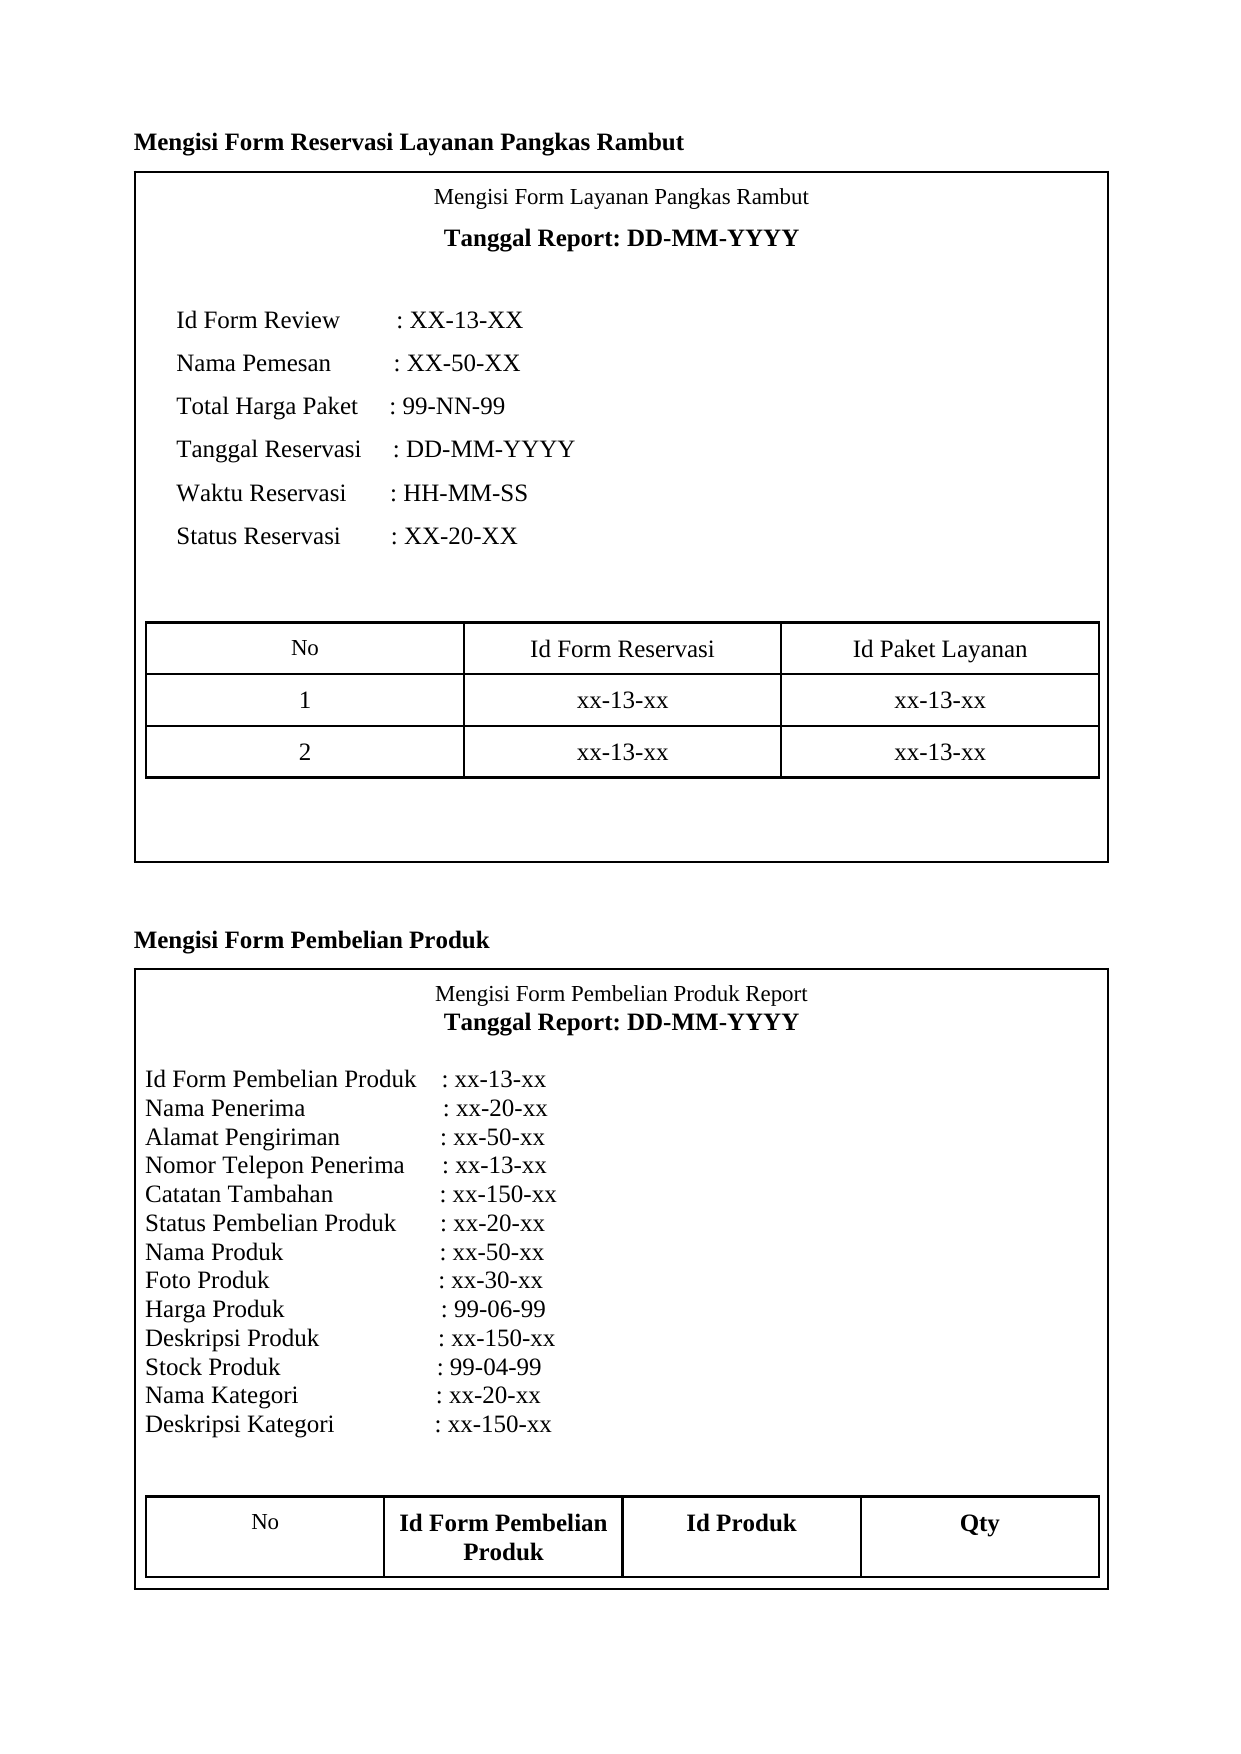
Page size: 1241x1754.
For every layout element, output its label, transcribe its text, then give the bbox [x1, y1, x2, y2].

text Mengisi Form Pembelian Produk [133, 925, 873, 953]
text Mengisi Form Reservasi Layanan Pangkas Rambut [133, 127, 873, 156]
